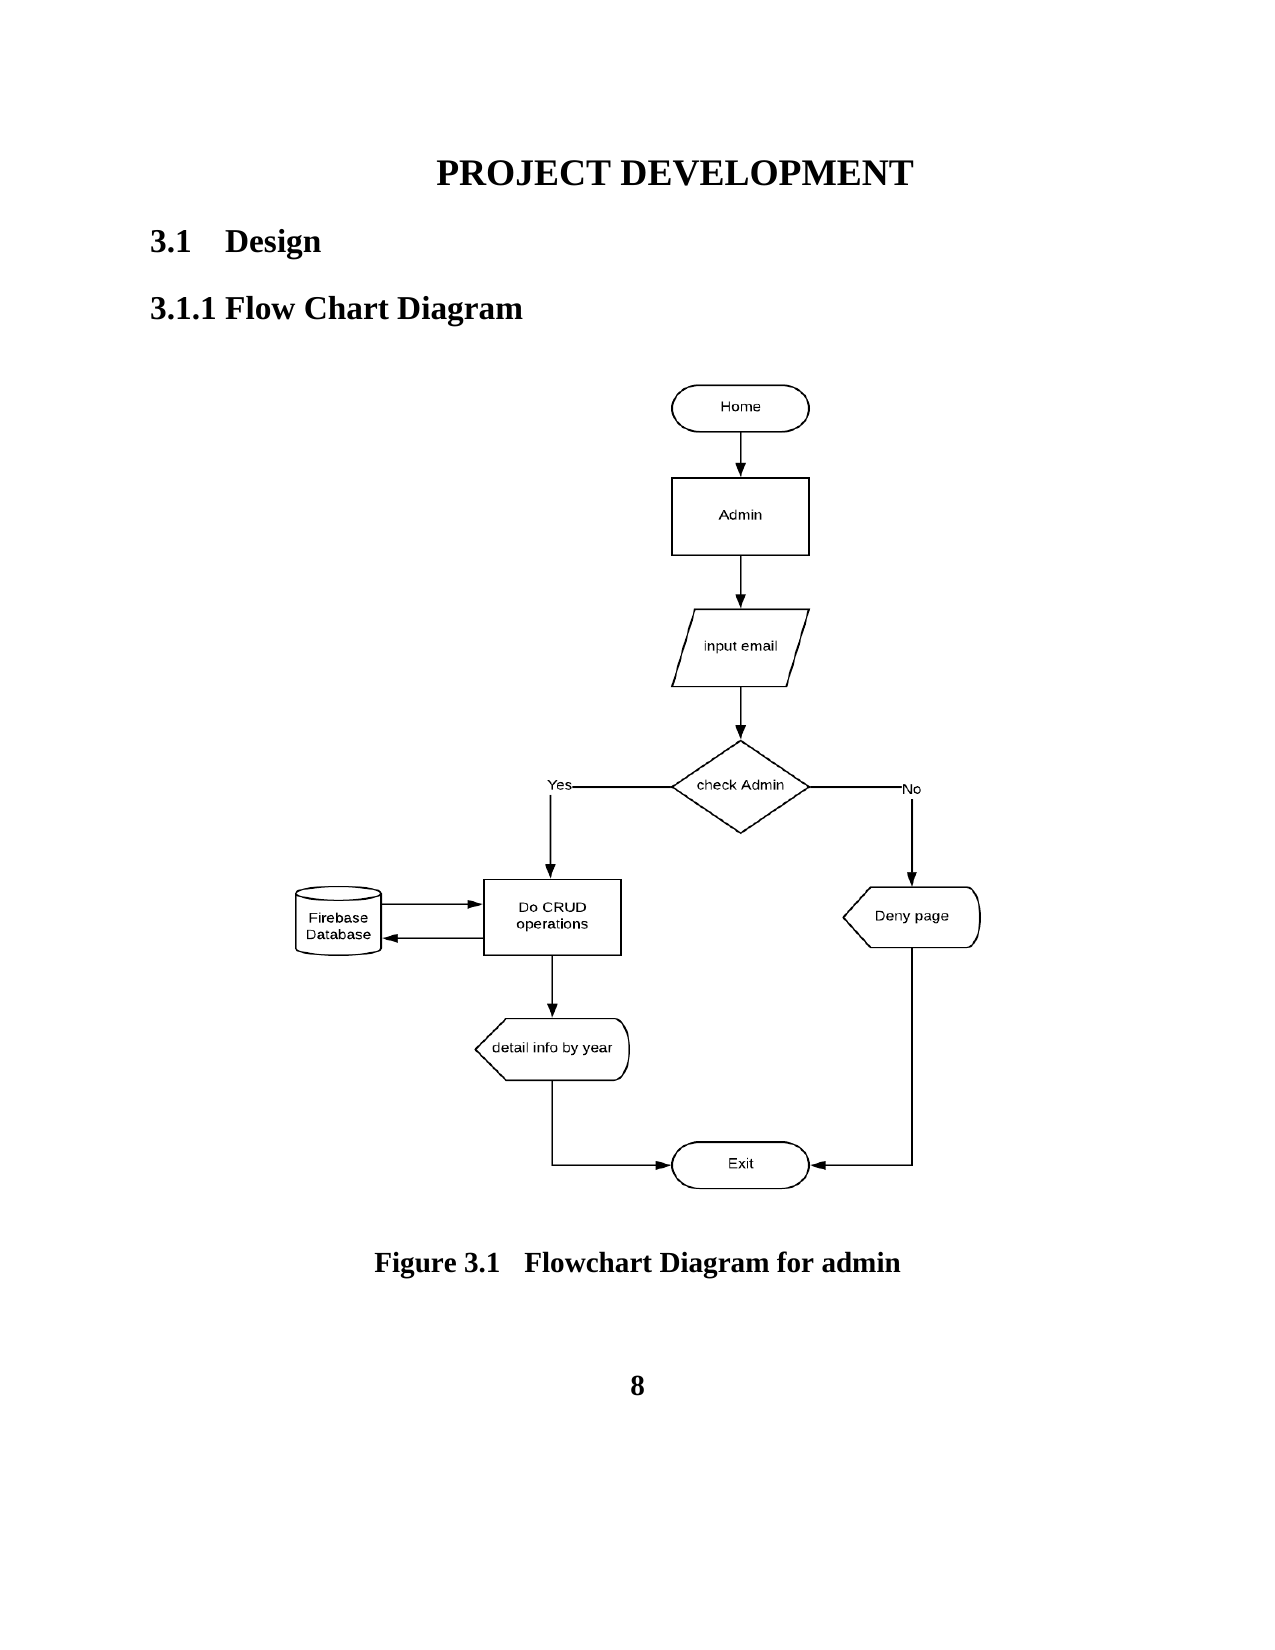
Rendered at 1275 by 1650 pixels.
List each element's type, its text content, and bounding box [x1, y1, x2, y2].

text 8 [150, 1368, 1125, 1401]
text 3.1 Design [150, 222, 1125, 260]
text 3.1.1 Flow Chart Diagram [150, 288, 1125, 326]
text PROJECT DEVELOPMENT [225, 150, 1125, 193]
picture [261, 354, 1014, 1219]
text Figure 3.1 Flowchart Diagram for admin [150, 1245, 1125, 1279]
